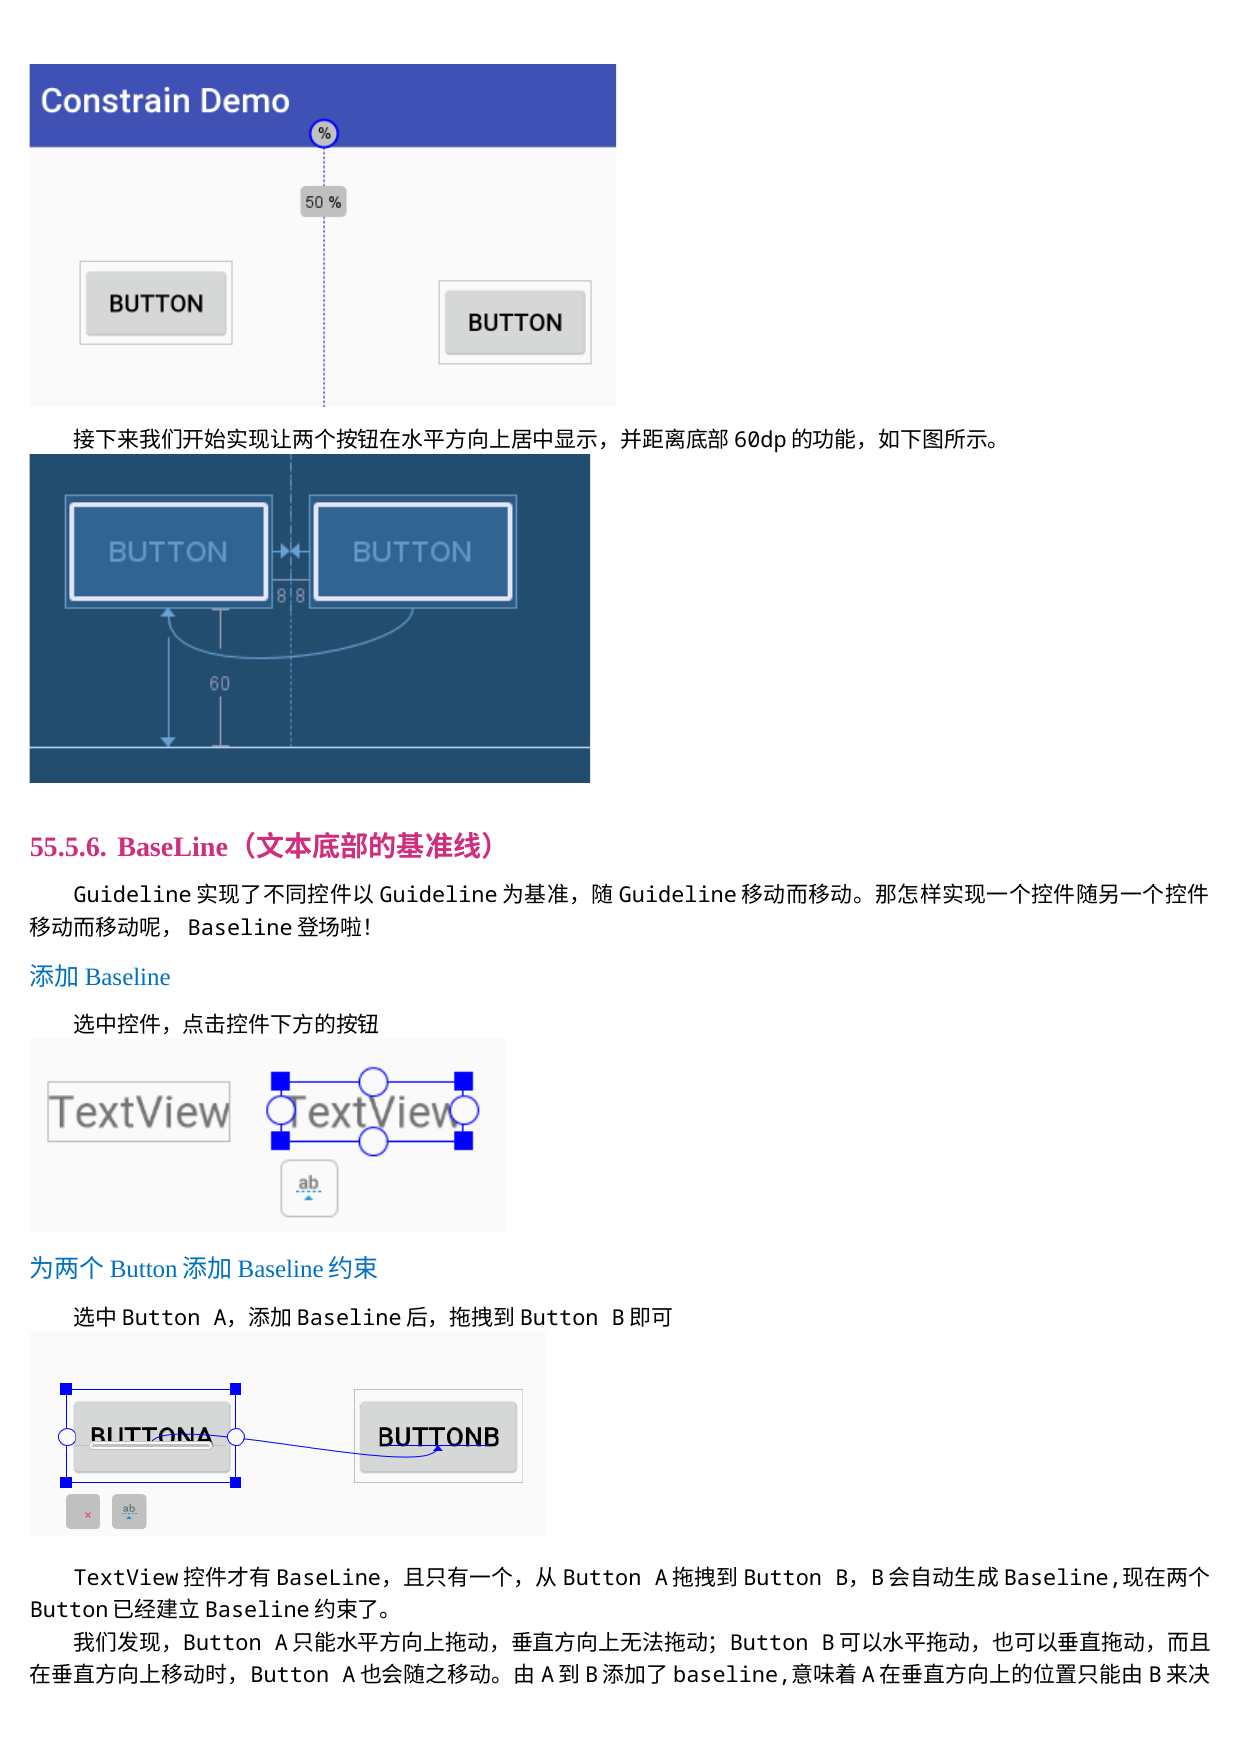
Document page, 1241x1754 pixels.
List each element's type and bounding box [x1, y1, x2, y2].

picture [29, 1039, 506, 1232]
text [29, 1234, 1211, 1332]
picture [29, 64, 617, 407]
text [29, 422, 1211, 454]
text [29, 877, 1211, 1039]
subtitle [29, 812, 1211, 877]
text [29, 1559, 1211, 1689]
picture [29, 454, 591, 783]
picture [29, 1332, 546, 1536]
